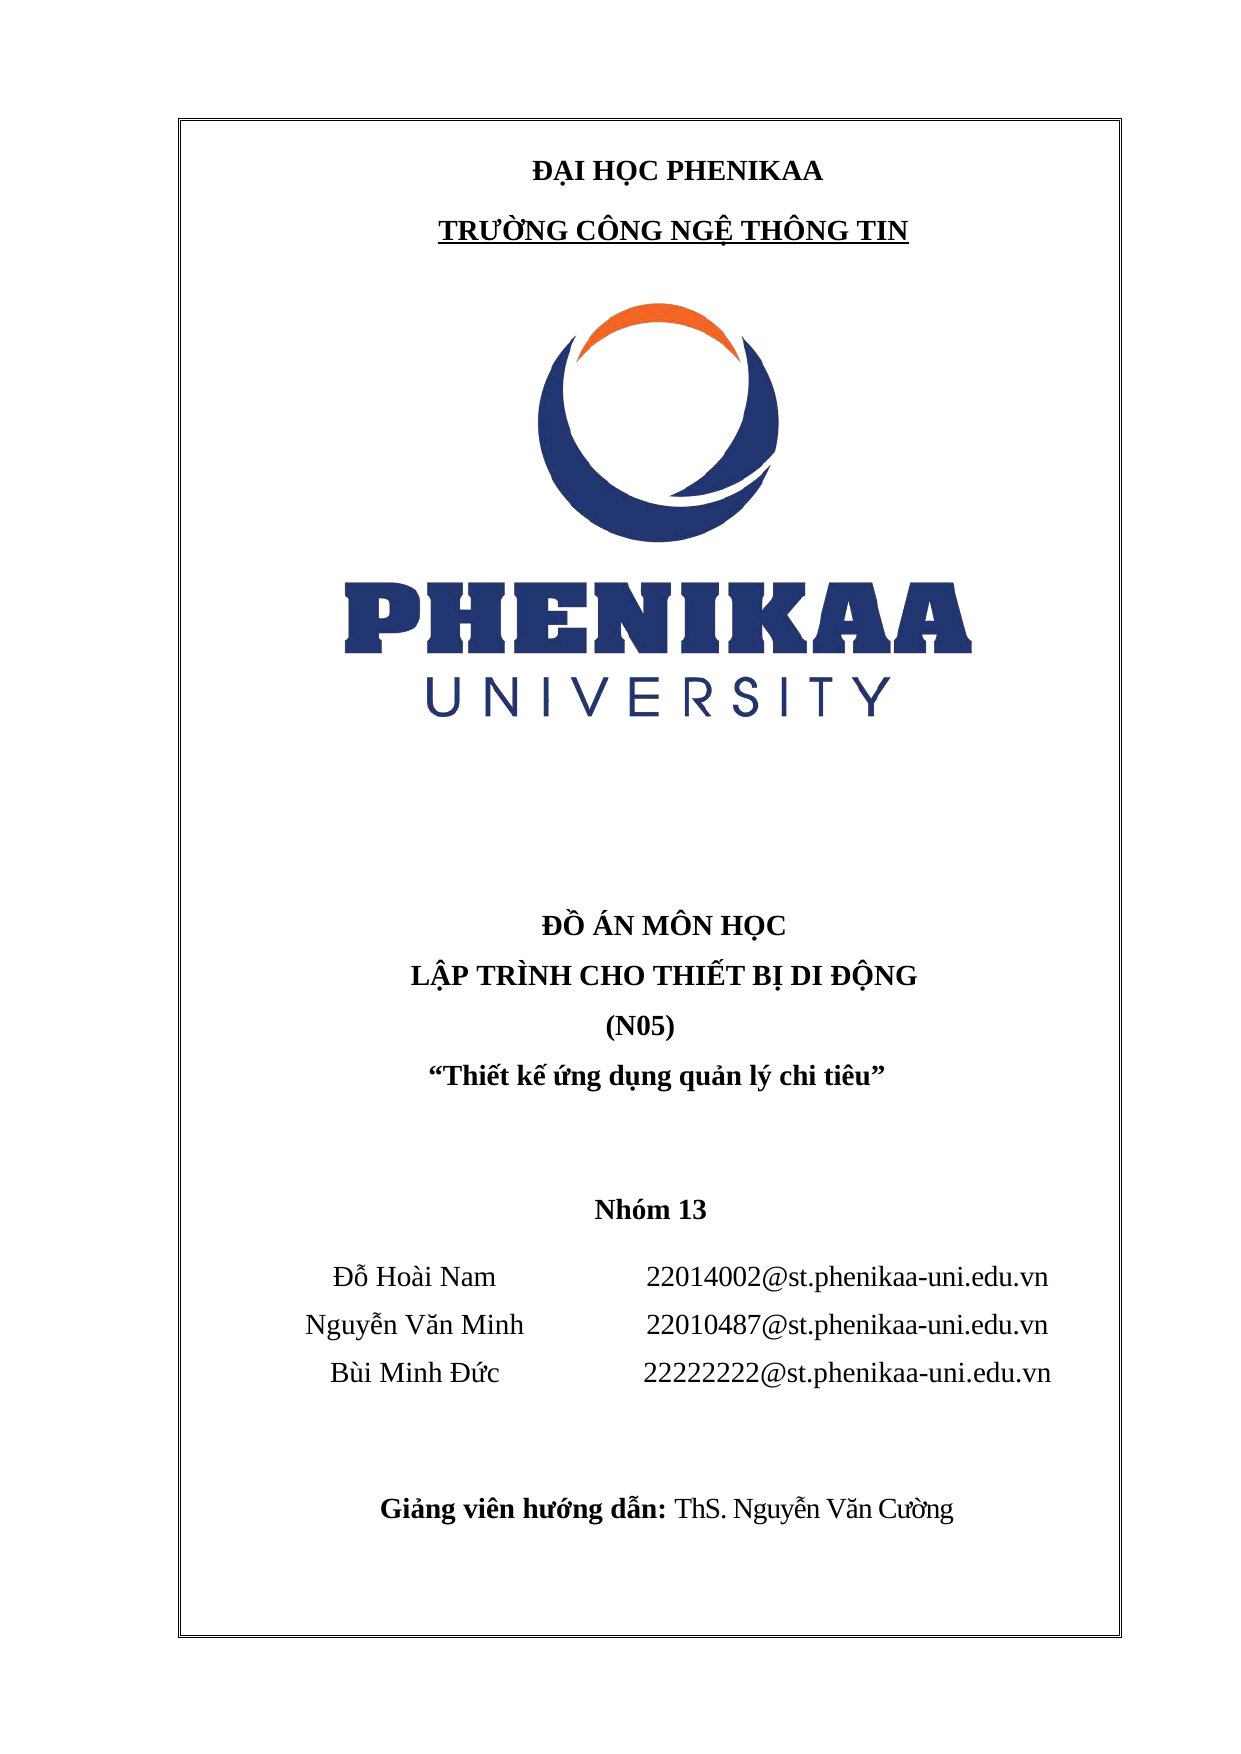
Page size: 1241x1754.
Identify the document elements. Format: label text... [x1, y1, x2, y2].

text ĐỒ ÁN MÔN HỌC [251, 908, 1077, 941]
text ĐẠI HỌC PHENIKAA [402, 153, 878, 187]
text “Thiết kế ứng dụng quản lý chi tiêu” [236, 1058, 1077, 1092]
table_cell Bùi Minh Đức [221, 1355, 608, 1403]
text (N05) [252, 1008, 953, 1042]
text Giảng viên hướng dẫn: ThS. Nguyễn Văn Cường [177, 1491, 1063, 1525]
table_header Đỗ Hoài Nam [221, 1260, 608, 1307]
table_header 22014002@st.phenikaa-uni.edu.vn [608, 1260, 1087, 1307]
text TRƯỜNG CÔNG NGỆ THÔNG TIN [327, 213, 944, 247]
picture [340, 293, 974, 727]
table_cell 22222222@st.phenikaa-uni.edu.vn [608, 1355, 1087, 1403]
table_cell Nguyễn Văn Minh [221, 1307, 608, 1355]
table_cell 22010487@st.phenikaa-uni.edu.vn [608, 1307, 1087, 1355]
text Nhóm 13 [252, 1192, 974, 1226]
text LẬP TRÌNH CHO THIẾT BỊ DI ĐỘNG [251, 958, 1077, 992]
